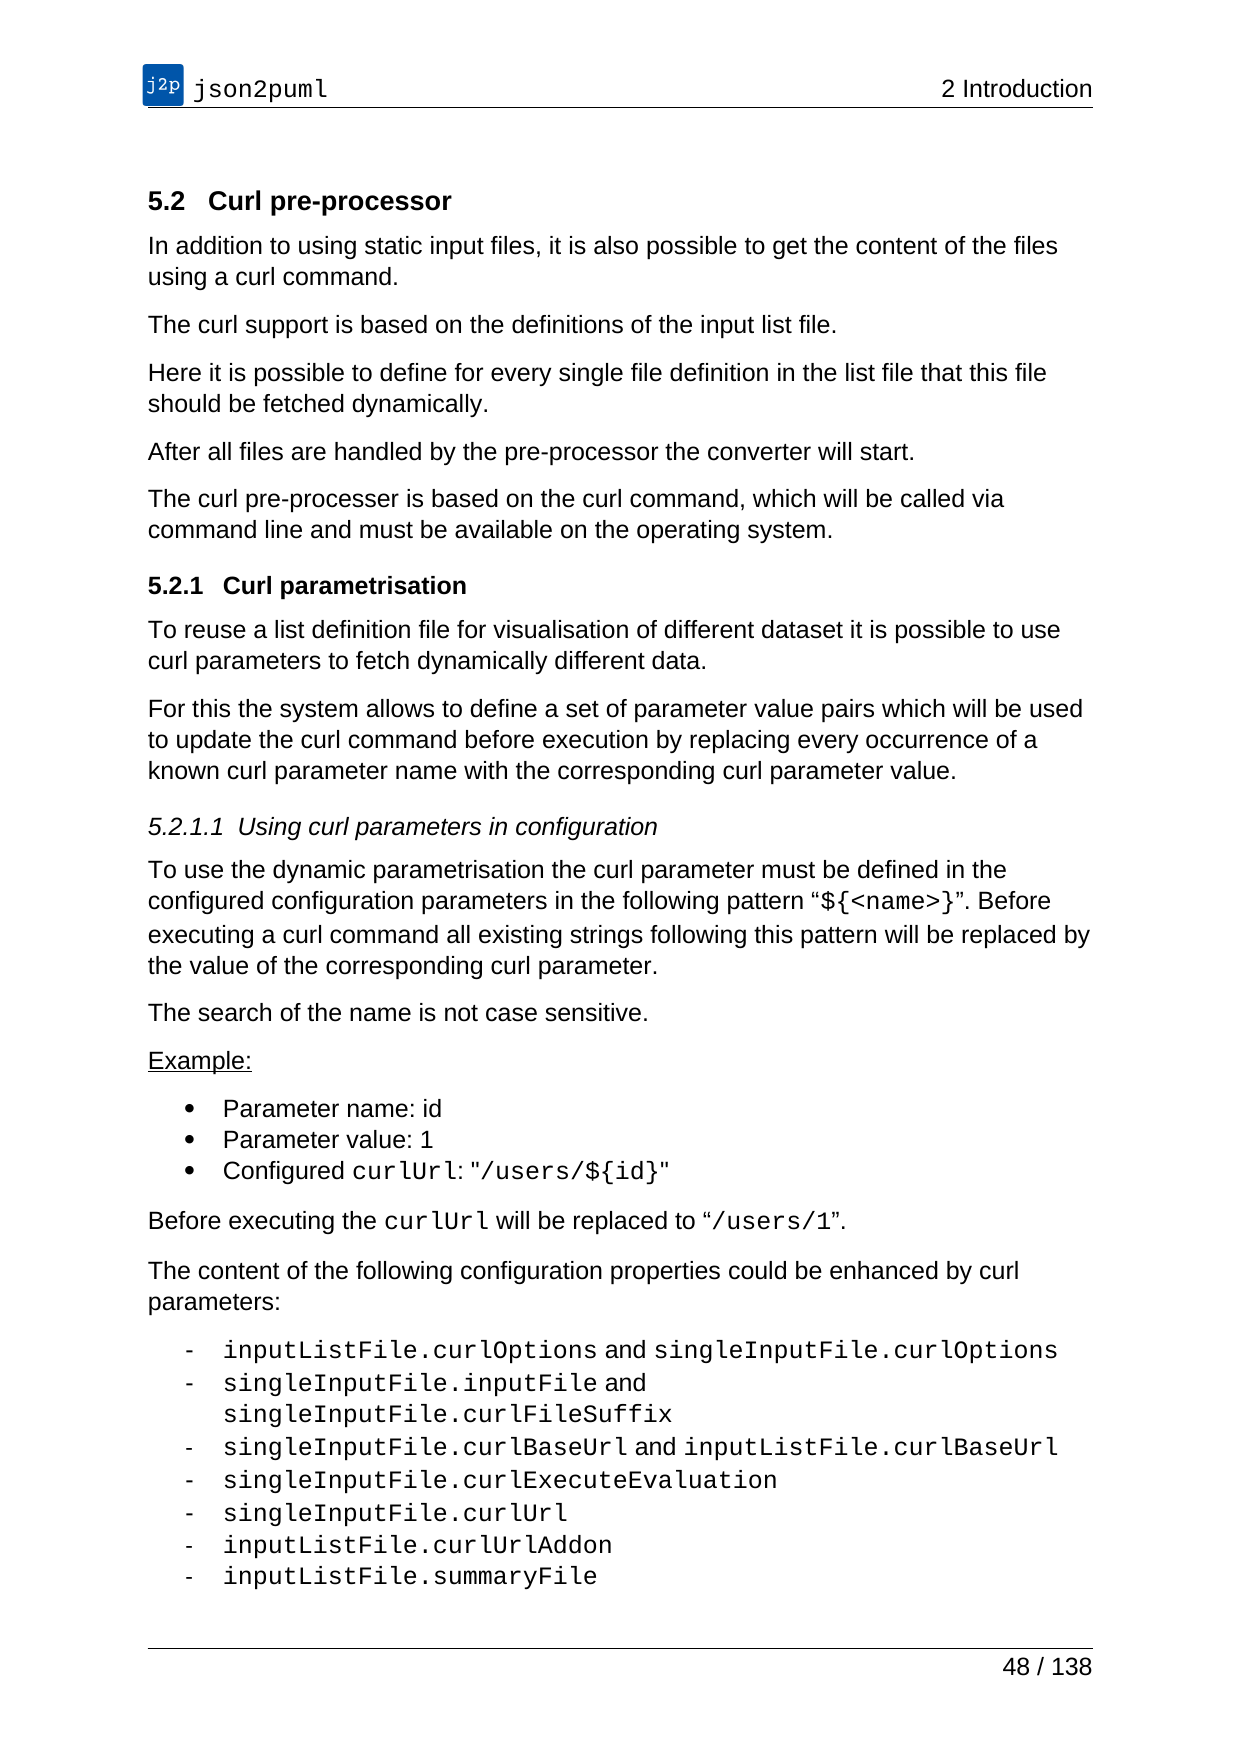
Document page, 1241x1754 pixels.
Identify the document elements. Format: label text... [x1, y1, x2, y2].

text For this the system allows to define a set of parameter value pairs which will be used to update the curl command before execution by replacing every occurrence of a known curl parameter name with the corresponding curl parameter value. [148, 694, 1093, 784]
subtitle Curl parametrisation [148, 571, 1093, 600]
text The curl support is based on the definitions of the input list file. [148, 310, 1093, 339]
subtitle Curl pre-processor [148, 185, 1093, 216]
list singleInputFile.curlBaseUrl and inputListFile.curlBaseUrl [185, 1432, 1093, 1463]
list inputListFile.summaryFile [185, 1563, 1093, 1592]
list Parameter name: id [185, 1094, 1093, 1123]
list singleInputFile.curlExecuteEvaluation [185, 1465, 1093, 1496]
text Before executing the curlUrl will be replaced to “/users/1”. [148, 1206, 1093, 1237]
subtitle Using curl parameters in configuration [148, 812, 1093, 841]
list inputListFile.curlOptions and singleInputFile.curlOptions [185, 1335, 1093, 1366]
text After all files are handled by the pre-processor the converter will start. [148, 437, 1093, 465]
text Example: [148, 1046, 1093, 1075]
text In addition to using static input files, it is also possible to get the content of the files using a curl command. [148, 231, 1093, 291]
text Here it is possible to define for every single file definition in the list file that this file should be fetched dynamically. [148, 358, 1093, 418]
list Parameter value: 1 [185, 1125, 1093, 1154]
text To use the dynamic parametrisation the curl parameter must be defined in the configured configuration parameters in the following pattern “${<name>}”. Before executing a curl command all existing strings following this pattern will be replaced by the value of the corresponding curl parameter. [148, 855, 1093, 979]
text To reuse a list definition file for visualisation of different dataset it is possible to use curl parameters to fetch dynamically different data. [148, 615, 1093, 675]
picture [142, 64, 184, 106]
list Configured curlUrl: "/users/${id}" [185, 1156, 1093, 1187]
text The curl pre-processer is based on the curl command, which will be called via command line and must be available on the operating system. [148, 484, 1093, 544]
list inputListFile.curlUrlAddon [185, 1532, 1093, 1561]
text The search of the name is not case sensitive. [148, 998, 1093, 1027]
list singleInputFile.curlUrl [185, 1498, 1093, 1529]
list singleInputFile.inputFile and singleInputFile.curlFileSuffix [185, 1368, 1093, 1429]
text The content of the following configuration properties could be enhanced by curl parameters: [148, 1256, 1093, 1316]
